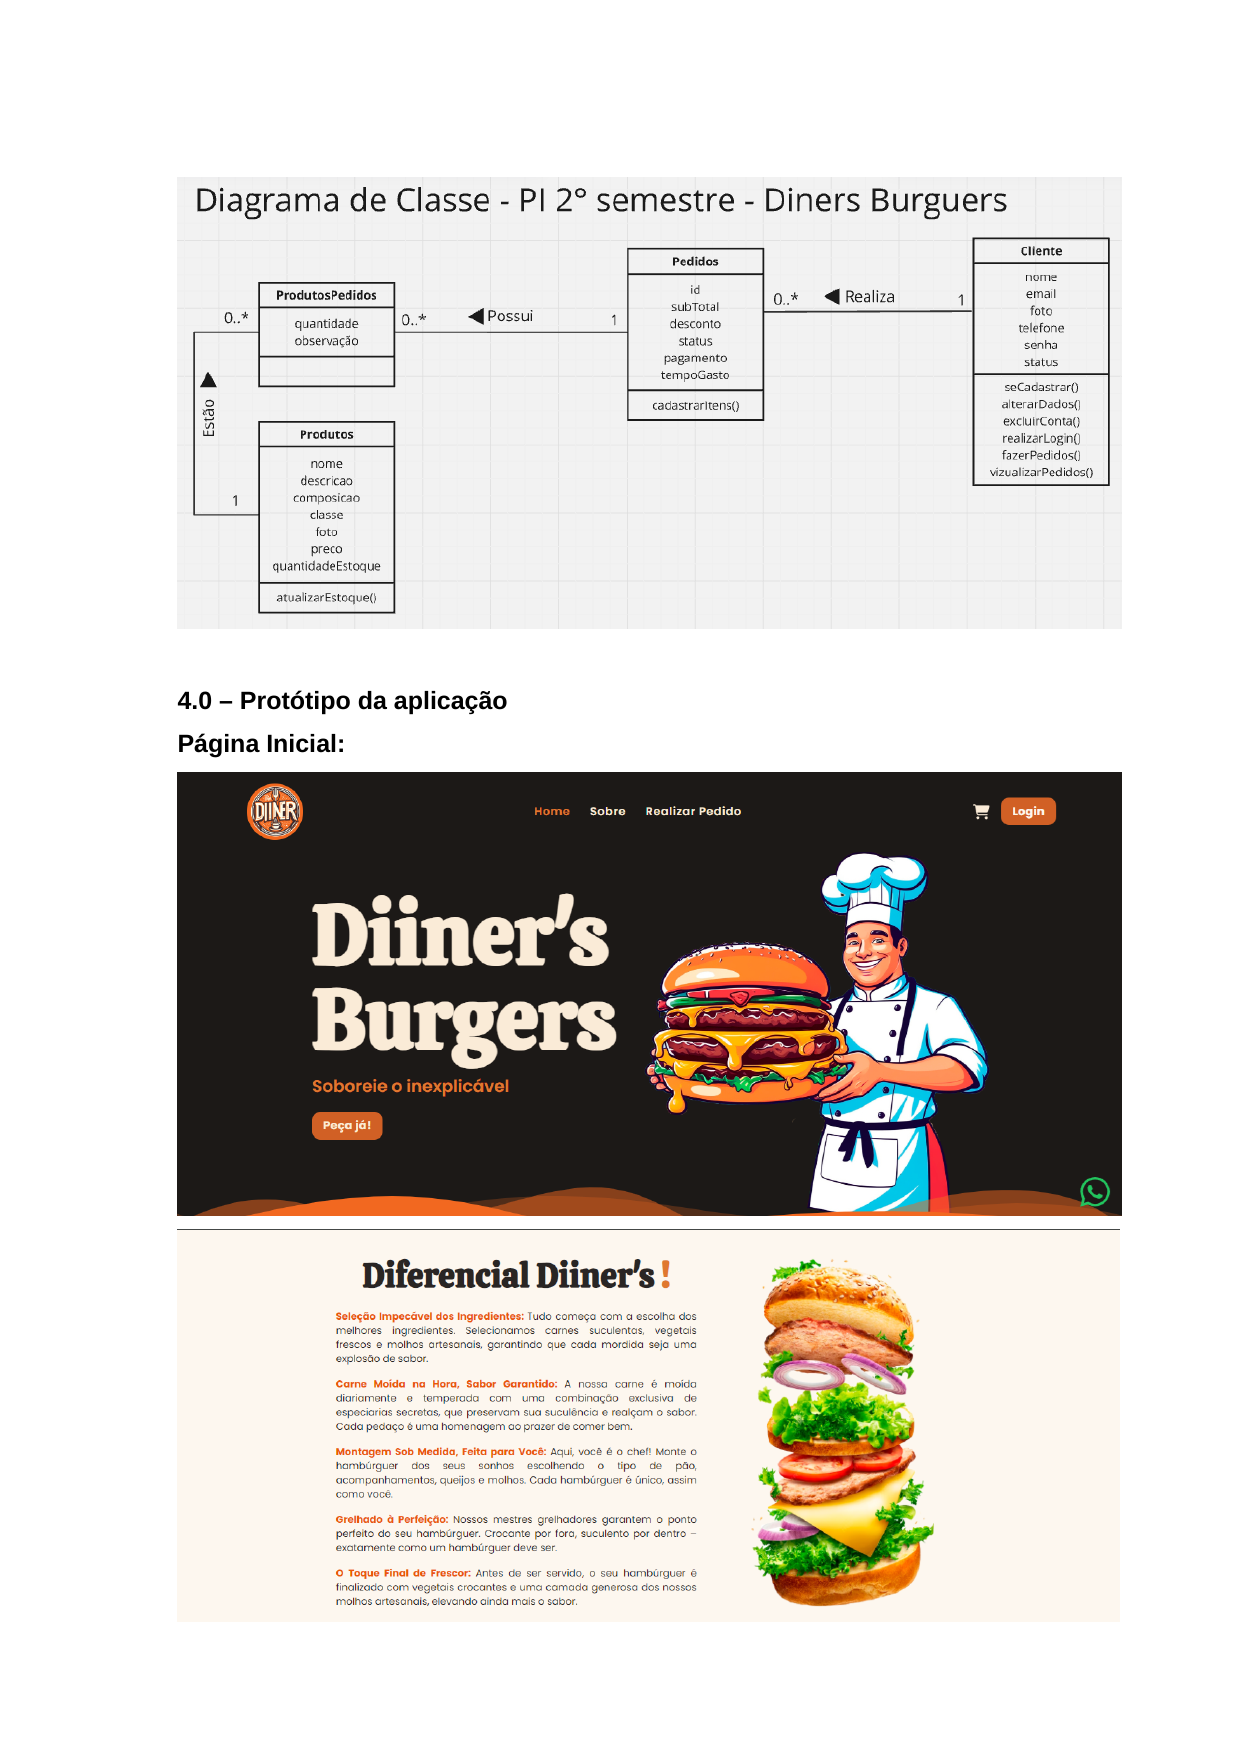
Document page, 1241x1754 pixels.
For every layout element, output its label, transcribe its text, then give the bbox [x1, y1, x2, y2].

picture [177, 177, 1122, 629]
picture [177, 1229, 1120, 1622]
picture [177, 772, 1122, 1216]
text Página Inicial: [177, 729, 1122, 758]
text 4.0 – Protótipo da aplicação [177, 686, 1122, 715]
